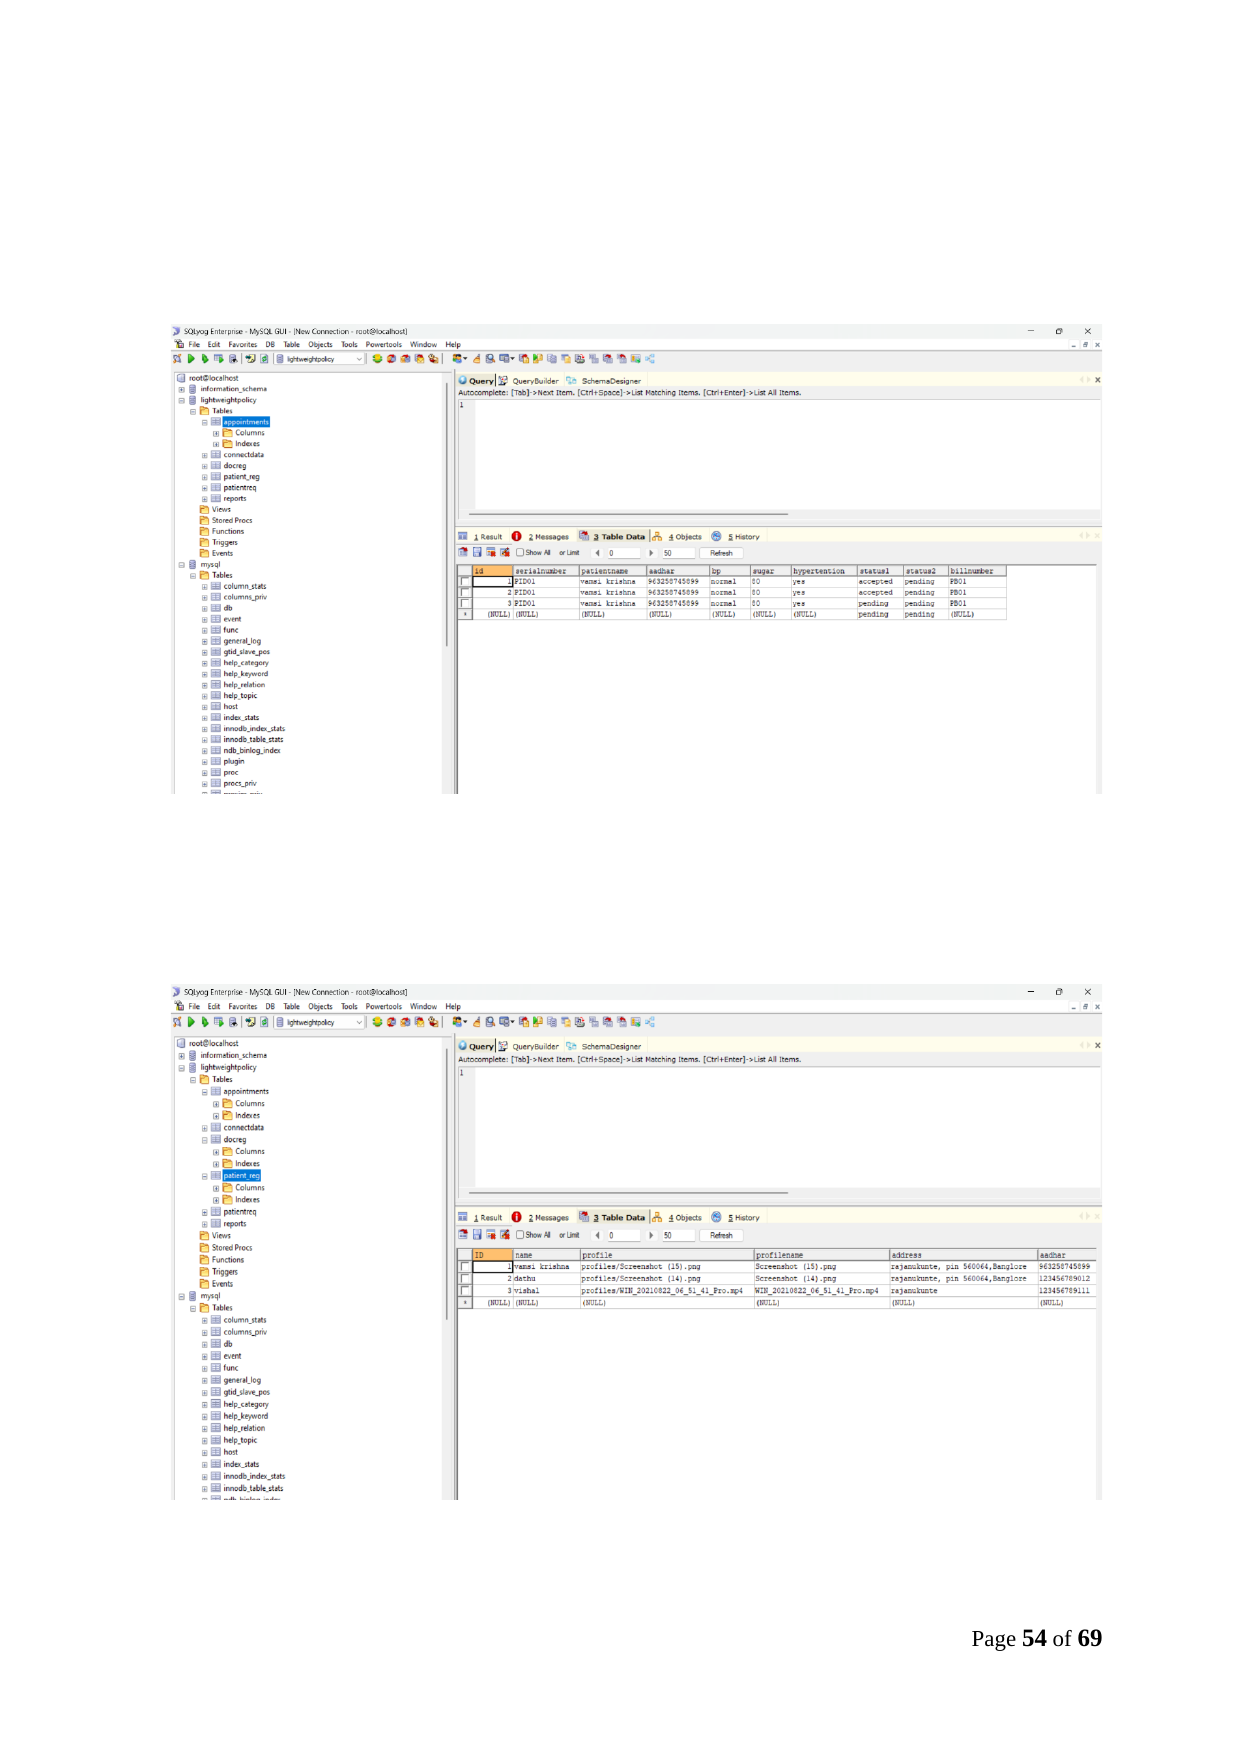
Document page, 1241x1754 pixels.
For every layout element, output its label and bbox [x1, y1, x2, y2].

picture [170, 984, 1103, 1500]
picture [170, 324, 1103, 794]
